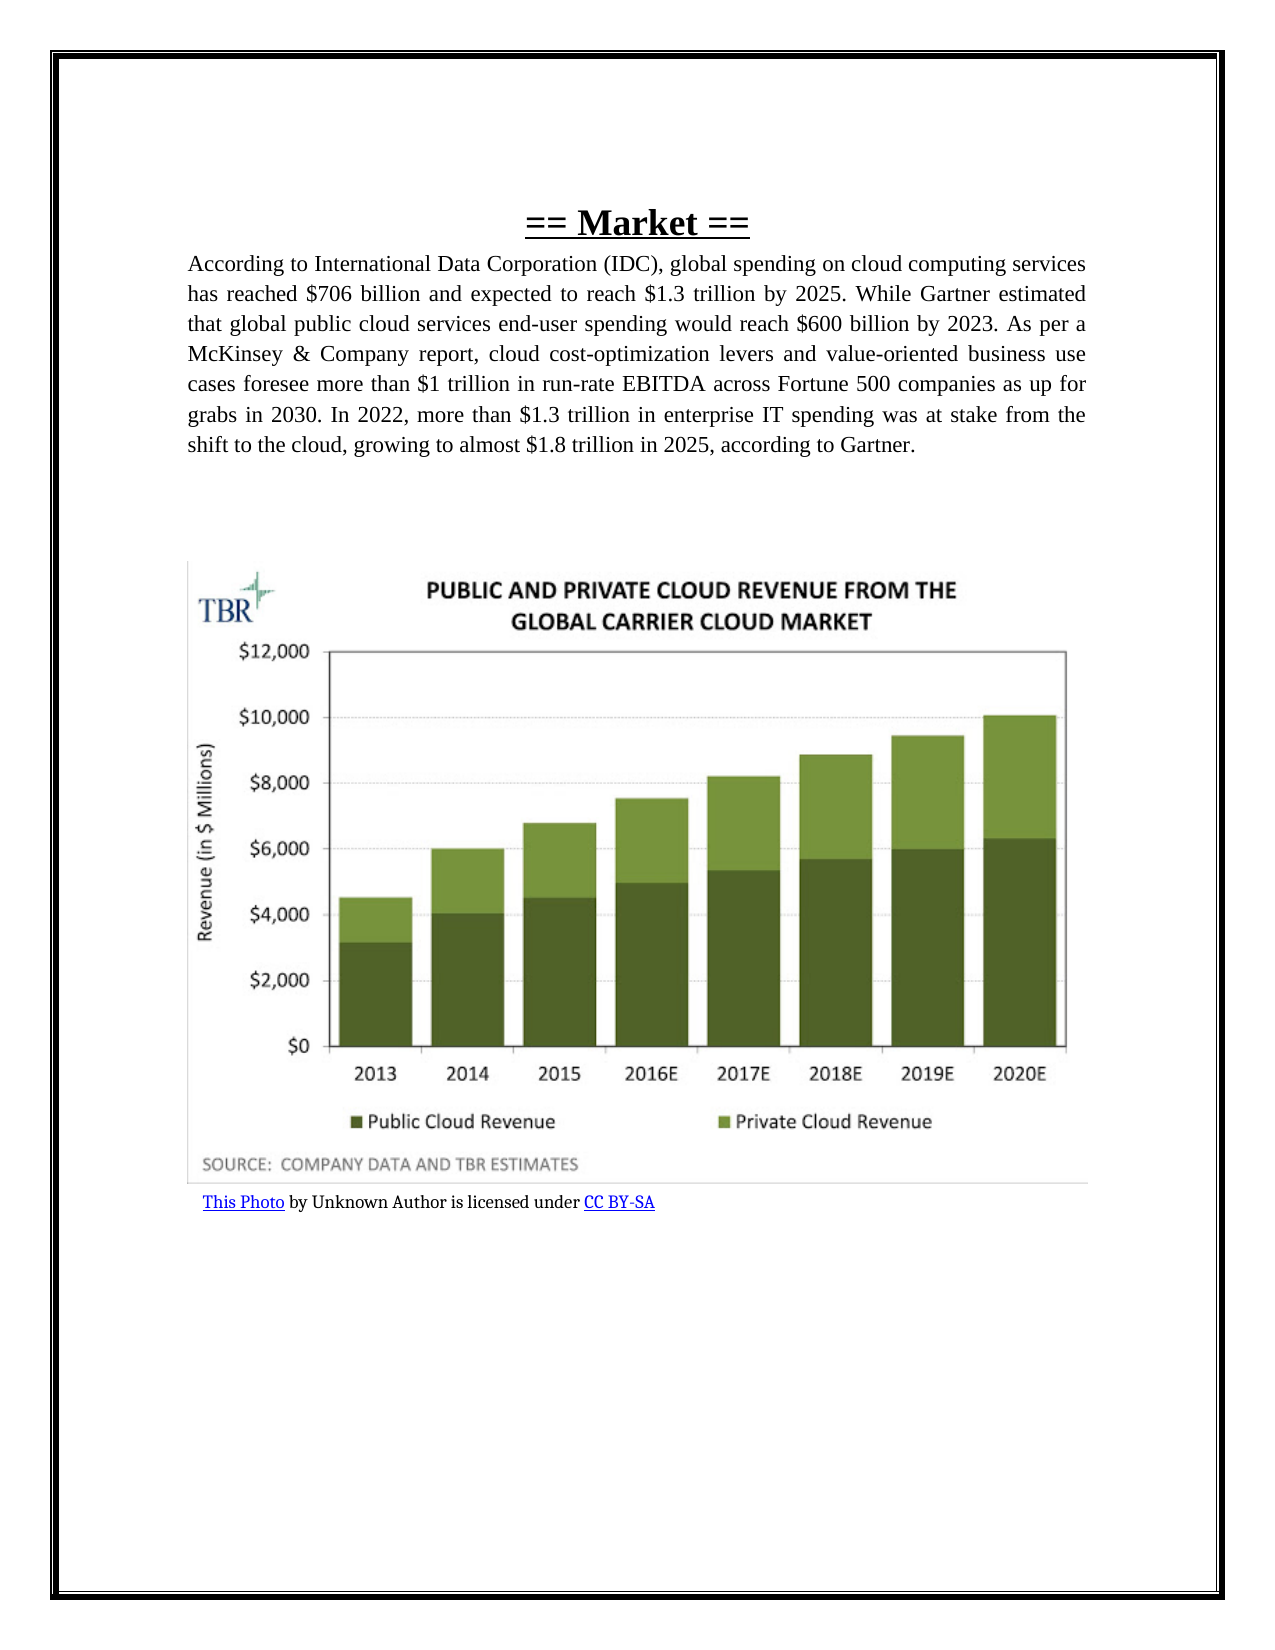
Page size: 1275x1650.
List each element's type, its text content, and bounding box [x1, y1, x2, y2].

picture [187, 561, 1088, 1183]
text According to International Data Corporation (IDC), global spending on cloud computing services has reached $706 billion and expected to reach $1.3 trillion by 2025. While Gartner estimated that global public cloud services end-user spending would reach $600 billion by 2023. As per a McKinsey & Company report, cloud cost-optimization levers and value-oriented business use cases foresee more than $1 trillion in run-rate EBITDA across Fortune 500 companies as up for grabs in 2030. In 2022, more than $1.3 trillion in enterprise IT spending was at stake from the shift to the cloud, growing to almost $1.8 trillion in 2025, according to Gartner. [187, 249, 1087, 457]
subtitle == Market == [187, 200, 1087, 243]
